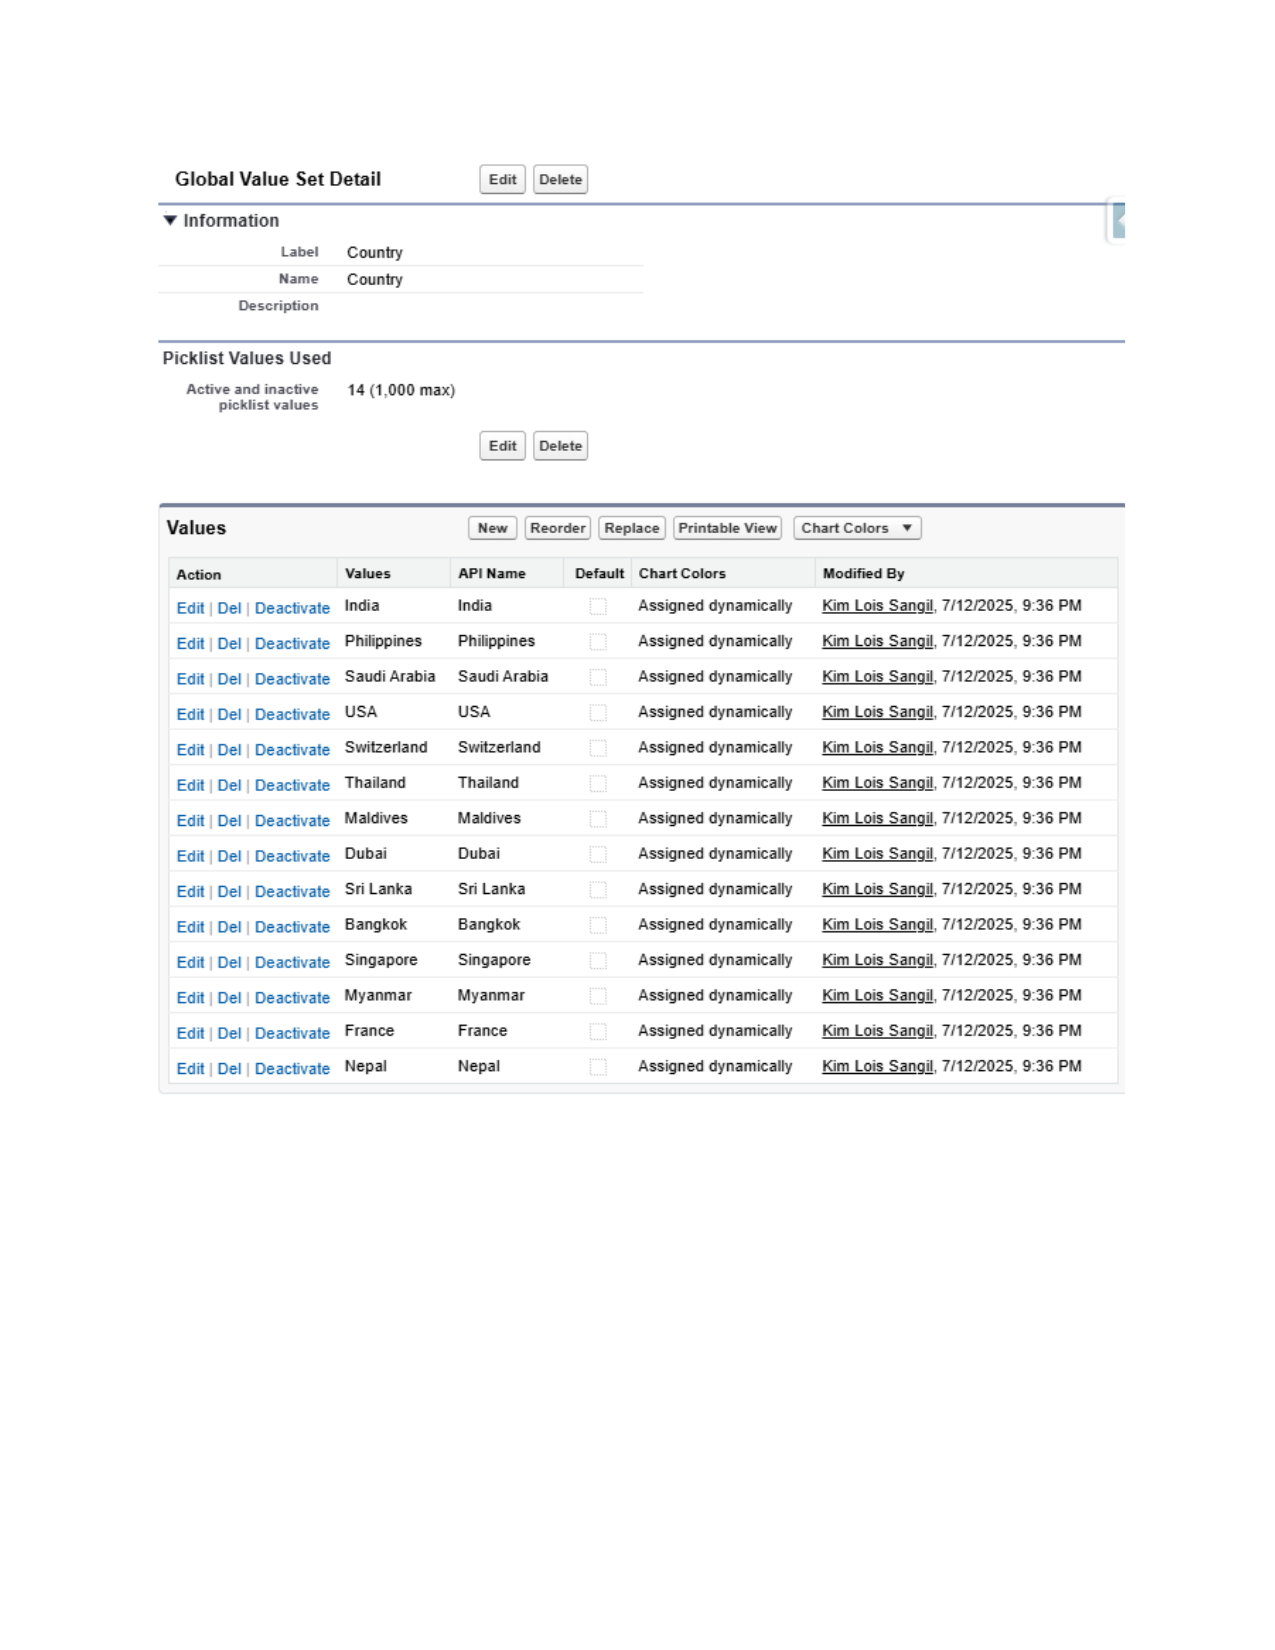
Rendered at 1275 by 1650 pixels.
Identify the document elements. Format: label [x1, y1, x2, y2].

picture [150, 150, 1125, 1107]
